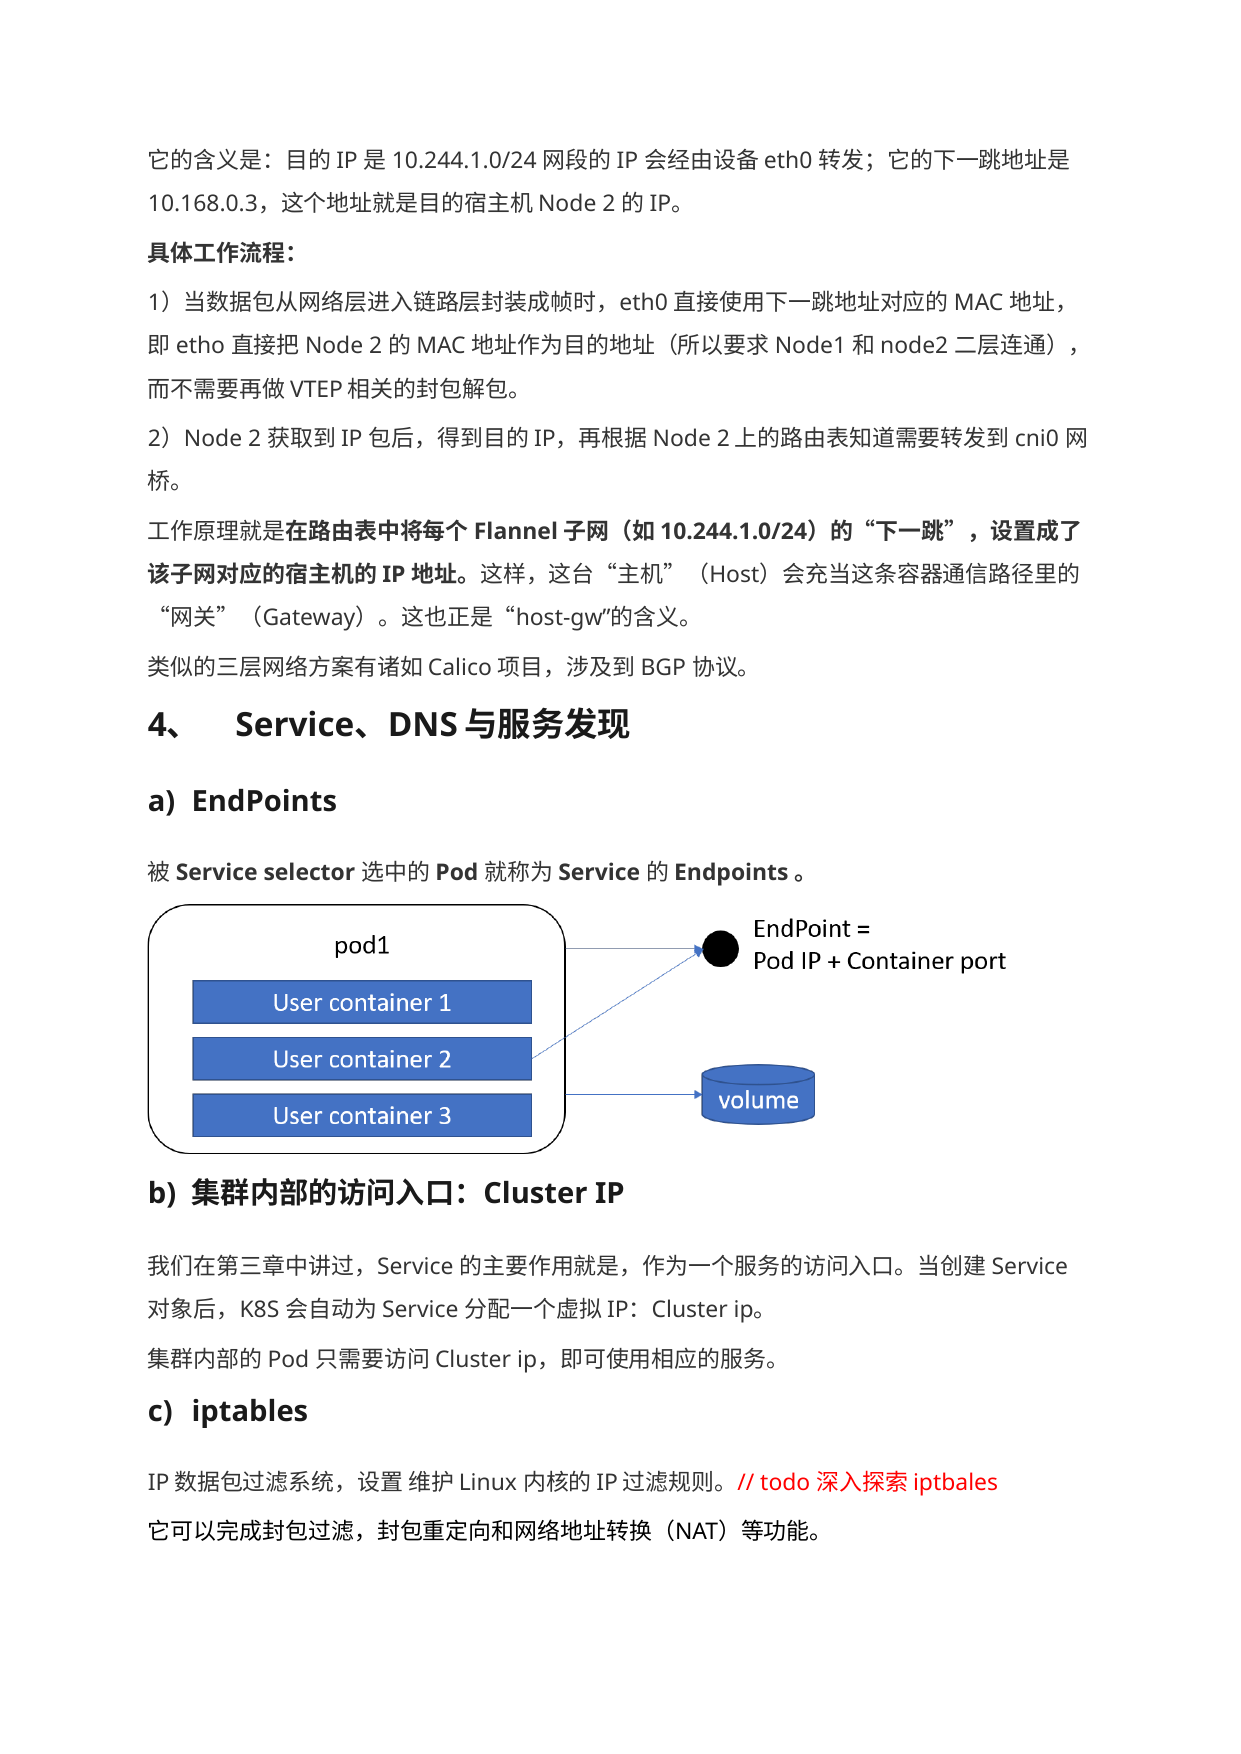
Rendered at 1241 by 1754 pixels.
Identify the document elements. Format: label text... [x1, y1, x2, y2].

text 被 Service selector 选中的 Pod 就称为 Service 的 Endpoints 。 [148, 854, 1093, 887]
text 集群内部的 Pod 只需要访问 Cluster ip，即可使用相应的服务。 [148, 1340, 1093, 1374]
text 它可以完成封包过滤，封包重定向和网络地址转换（NAT）等功能。 [148, 1513, 1093, 1547]
picture [147, 903, 1041, 1154]
text 它的含义是：目的 IP 是 10.244.1.0/24 网段的 IP 会经由设备 eth0 转发；它的下一跳地址是 10.168.0.3，这个地址就是目的宿主机 Node 2 的 IP。 [148, 142, 1093, 218]
text IP数据包过滤系统，设置 维护Linux 内核的IP过滤规则。// todo 深入探索 iptbales [148, 1464, 1093, 1497]
subtitle 集群内部的访问入口：Cluster IP [148, 1169, 1093, 1212]
subtitle EndPoints [148, 781, 1093, 820]
text 1）当数据包从网络层进入链路层封装成帧时，eth0 直接使用下一跳地址对应的 MAC 地址，即 etho 直接把 Node 2 的 MAC 地址作为目的地址（所以要求 Node1 和 node2 二层连通），而不需要再做VTEP相关的封包解包。 [148, 284, 1093, 404]
subtitle iptables [148, 1390, 1093, 1430]
text 我们在第三章中讲过，Service 的主要作用就是，作为一个服务的访问入口。当创建 Service 对象后，K8S 会自动为 Service 分配一个虚拟 IP：Cluster ip。 [148, 1248, 1093, 1324]
text 具体工作流程： [148, 234, 1093, 268]
text 2）Node 2 获取到 IP 包后，得到目的 IP，再根据 Node 2上的路由表知道需要转发到 cni0 网桥。 [148, 420, 1093, 496]
subtitle Service、DNS与服务发现 [148, 698, 1093, 747]
text 类似的三层网络方案有诸如 Calico 项目，涉及到 BGP 协议。 [148, 649, 1093, 682]
text 工作原理就是在路由表中将每个 Flannel 子网（如10.244.1.0/24）的“下一跳”，设置成了该子网对应的宿主机的 IP 地址。这样，这台“主机”（Host）会充当这条容器通信路径里的“网关”（Gateway）。这也正是“host-gw”的含义。 [148, 513, 1093, 632]
